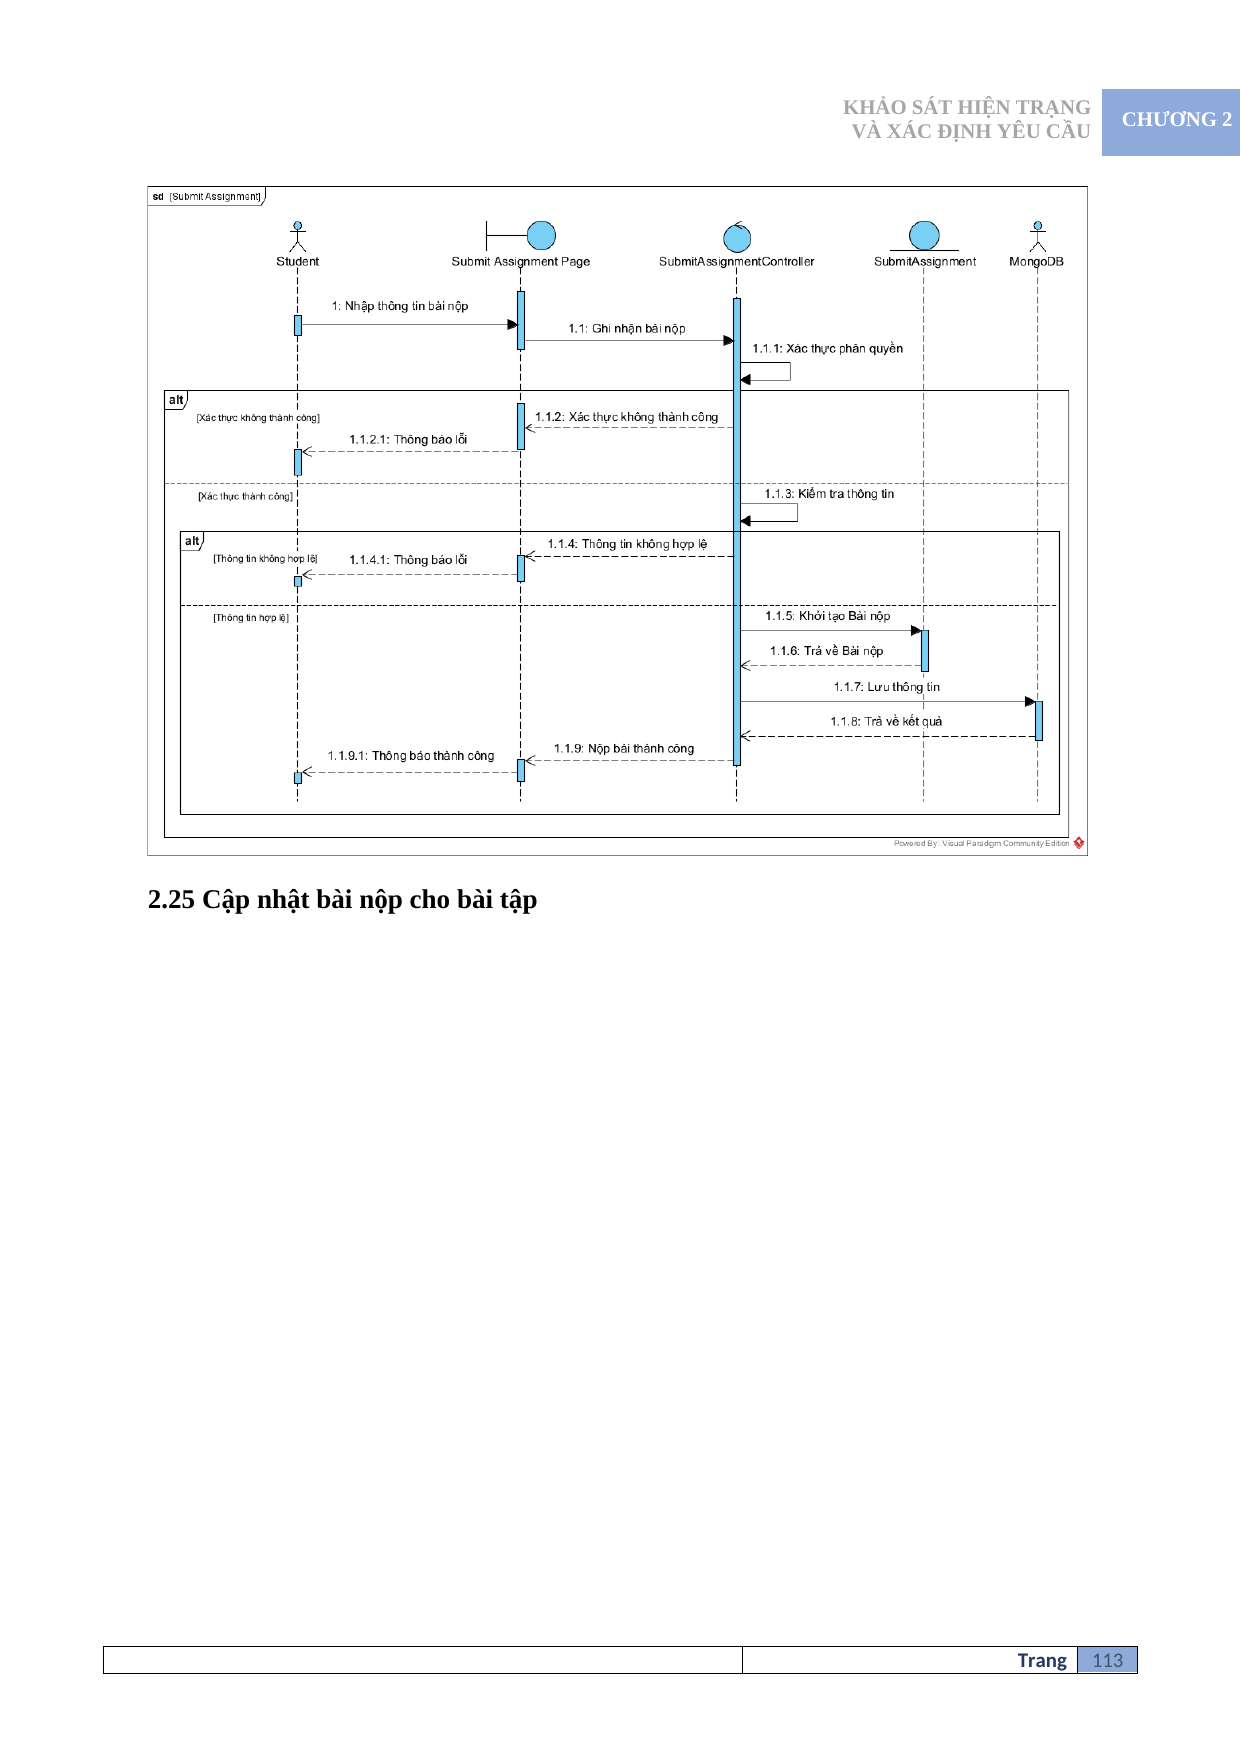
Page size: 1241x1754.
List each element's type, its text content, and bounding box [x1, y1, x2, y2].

picture [147, 186, 1088, 856]
text 2.25 Cập nhật bài nộp cho bài tập [148, 883, 1122, 914]
